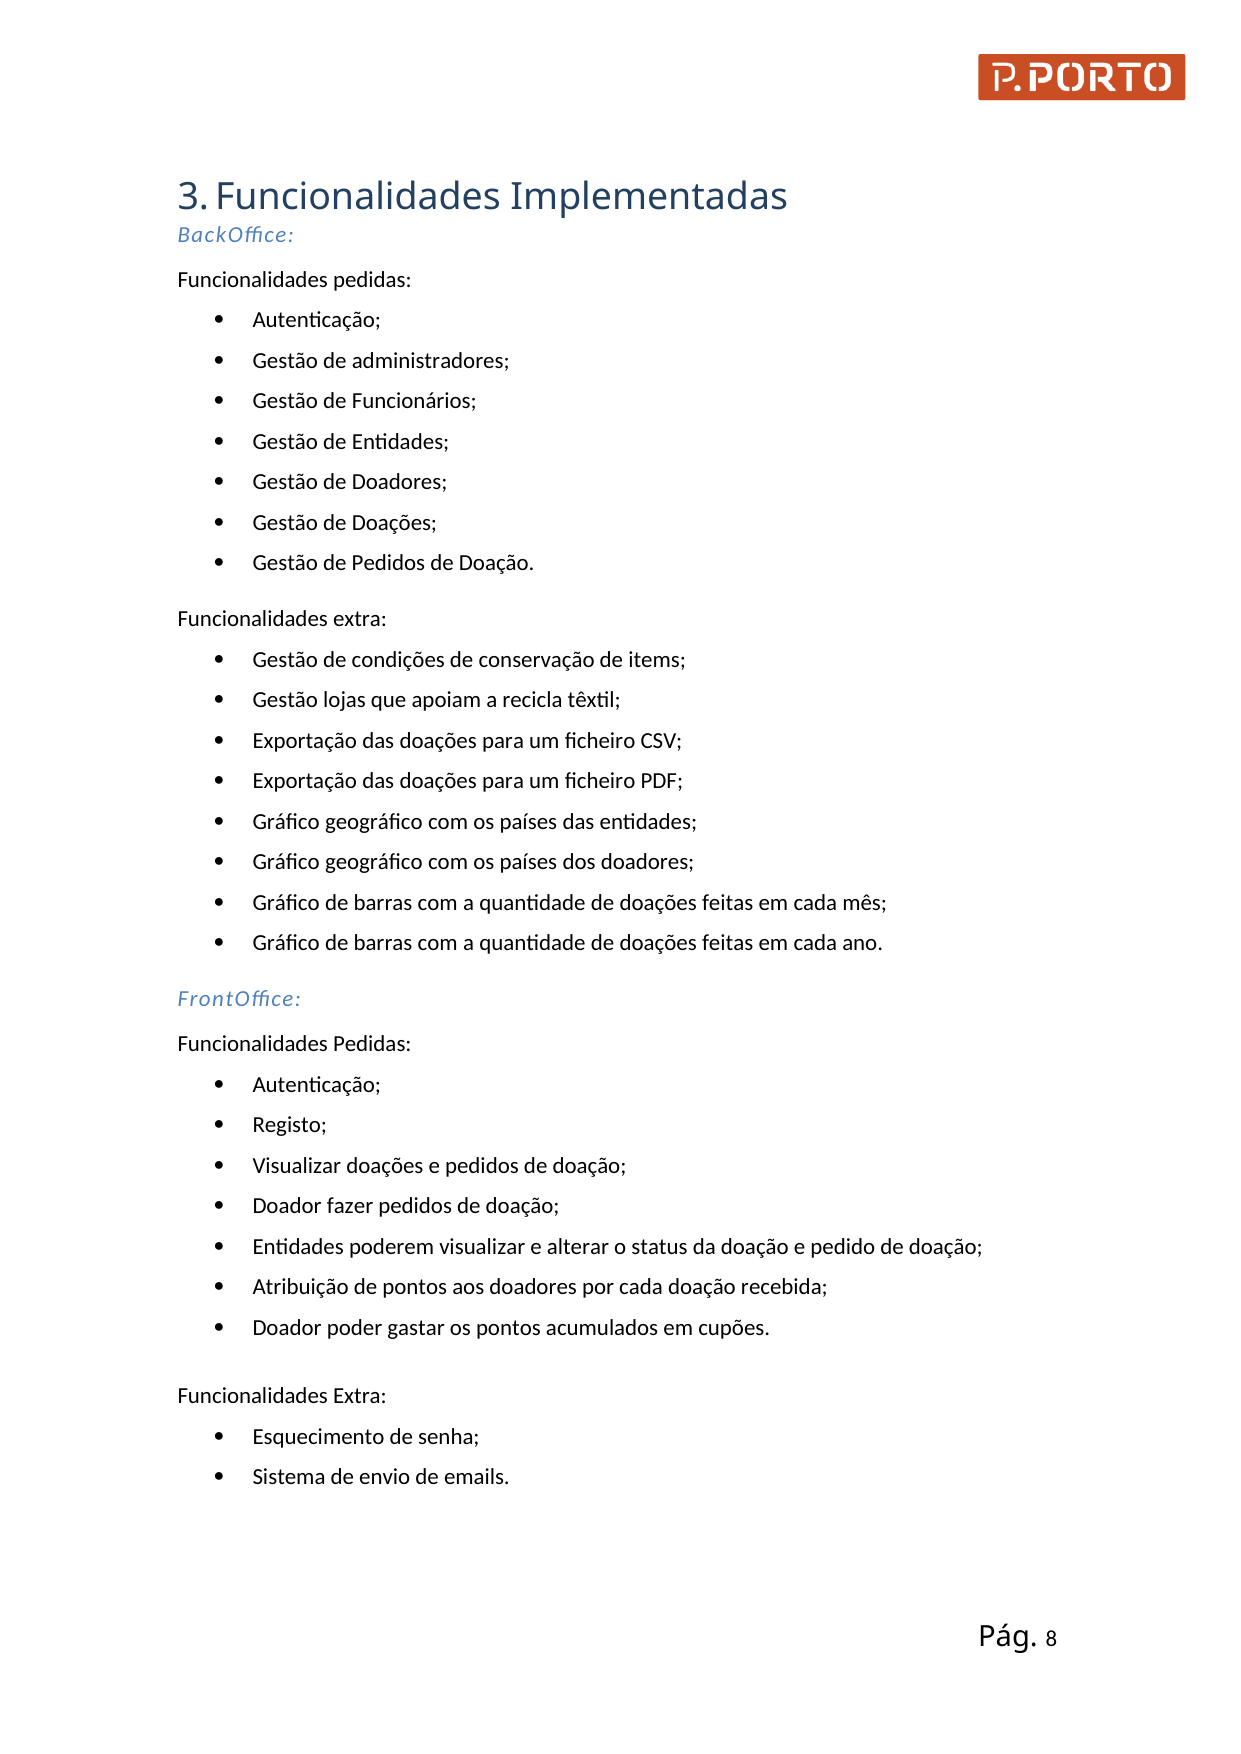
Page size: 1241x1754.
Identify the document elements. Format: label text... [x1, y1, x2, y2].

list Esquecimento de senha; [215, 1422, 1063, 1450]
list Gestão de Funcionários; [215, 386, 1063, 414]
text Funcionalidades extra: [177, 604, 1063, 632]
list Doador fazer pedidos de doação; [215, 1191, 1063, 1219]
subtitle FrontOffice: [177, 984, 1063, 1013]
list Autenticação; [215, 305, 1063, 333]
list Entidades poderem visualizar e alterar o status da doação e pedido de doação; [215, 1232, 1063, 1260]
list Registo; [215, 1110, 1063, 1138]
picture [978, 54, 1186, 101]
subtitle BackOffice: [177, 220, 1063, 248]
list Atribuição de pontos aos doadores por cada doação recebida; [215, 1272, 1063, 1300]
list Autenticação; [215, 1070, 1063, 1098]
list Gestão de condições de conservação de items; [215, 645, 1063, 673]
text Funcionalidades pedidas: [177, 265, 1063, 293]
text Funcionalidades Pedidas: [177, 1029, 1063, 1057]
list Sistema de envio de emails. [215, 1462, 1063, 1491]
list Gráfico de barras com a quantidade de doações feitas em cada ano. [215, 928, 1063, 957]
list Gráfico geográfico com os países das entidades; [215, 807, 1063, 835]
list Gráfico geográfico com os países dos doadores; [215, 847, 1063, 876]
list Exportação das doações para um ficheiro PDF; [215, 766, 1063, 794]
list Gestão de Doações; [215, 508, 1063, 536]
list Gestão de Doadores; [215, 467, 1063, 495]
text Funcionalidades Extra: [177, 1381, 1063, 1409]
list Doador poder gastar os pontos acumulados em cupões. [215, 1313, 1063, 1341]
list Gestão lojas que apoiam a recicla têxtil; [215, 685, 1063, 713]
subtitle Funcionalidades Implementadas [177, 169, 1063, 220]
list Gestão de administradores; [215, 346, 1063, 374]
list Exportação das doações para um ficheiro CSV; [215, 726, 1063, 754]
list Gráfico de barras com a quantidade de doações feitas em cada mês; [215, 888, 1063, 916]
list Visualizar doações e pedidos de doação; [215, 1151, 1063, 1179]
list Gestão de Entidades; [215, 427, 1063, 455]
list Gestão de Pedidos de Doação. [215, 548, 1063, 576]
